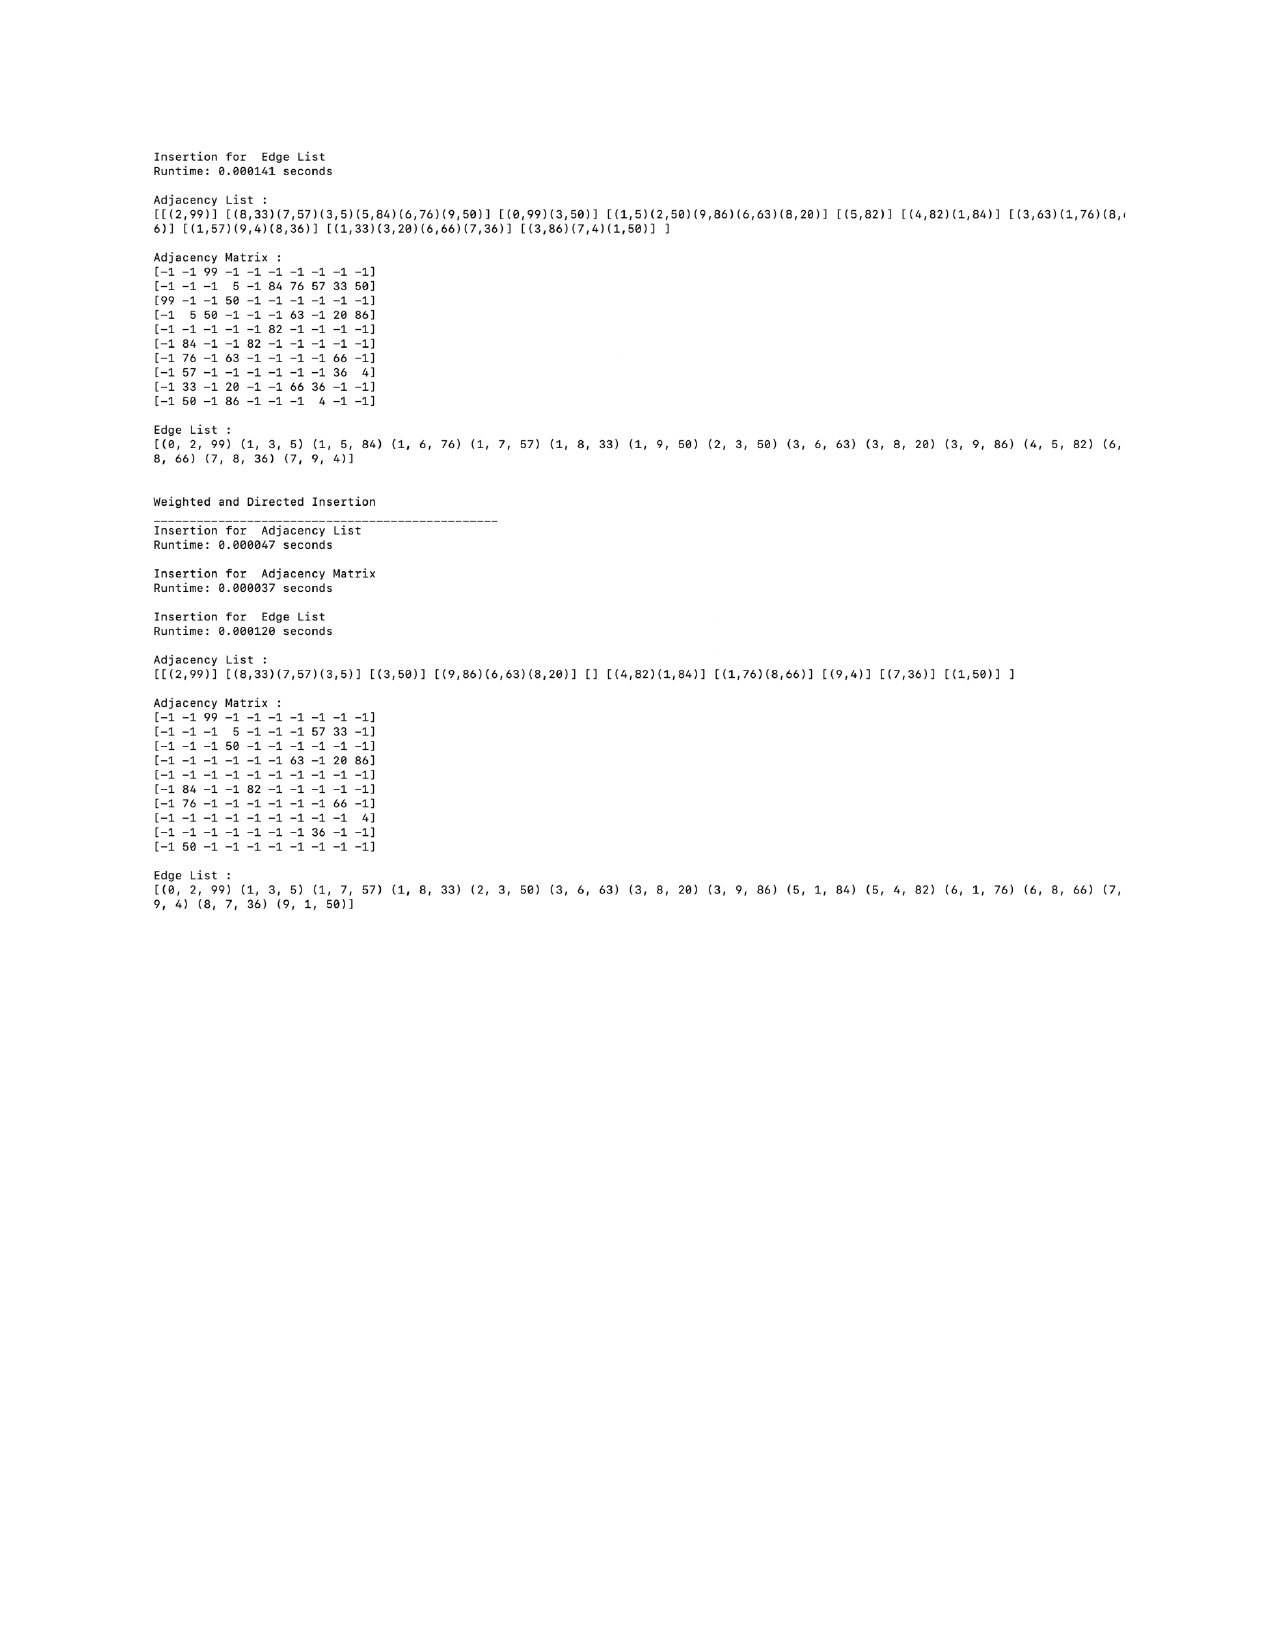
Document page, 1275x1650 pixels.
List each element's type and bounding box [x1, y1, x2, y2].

picture [150, 150, 1125, 915]
